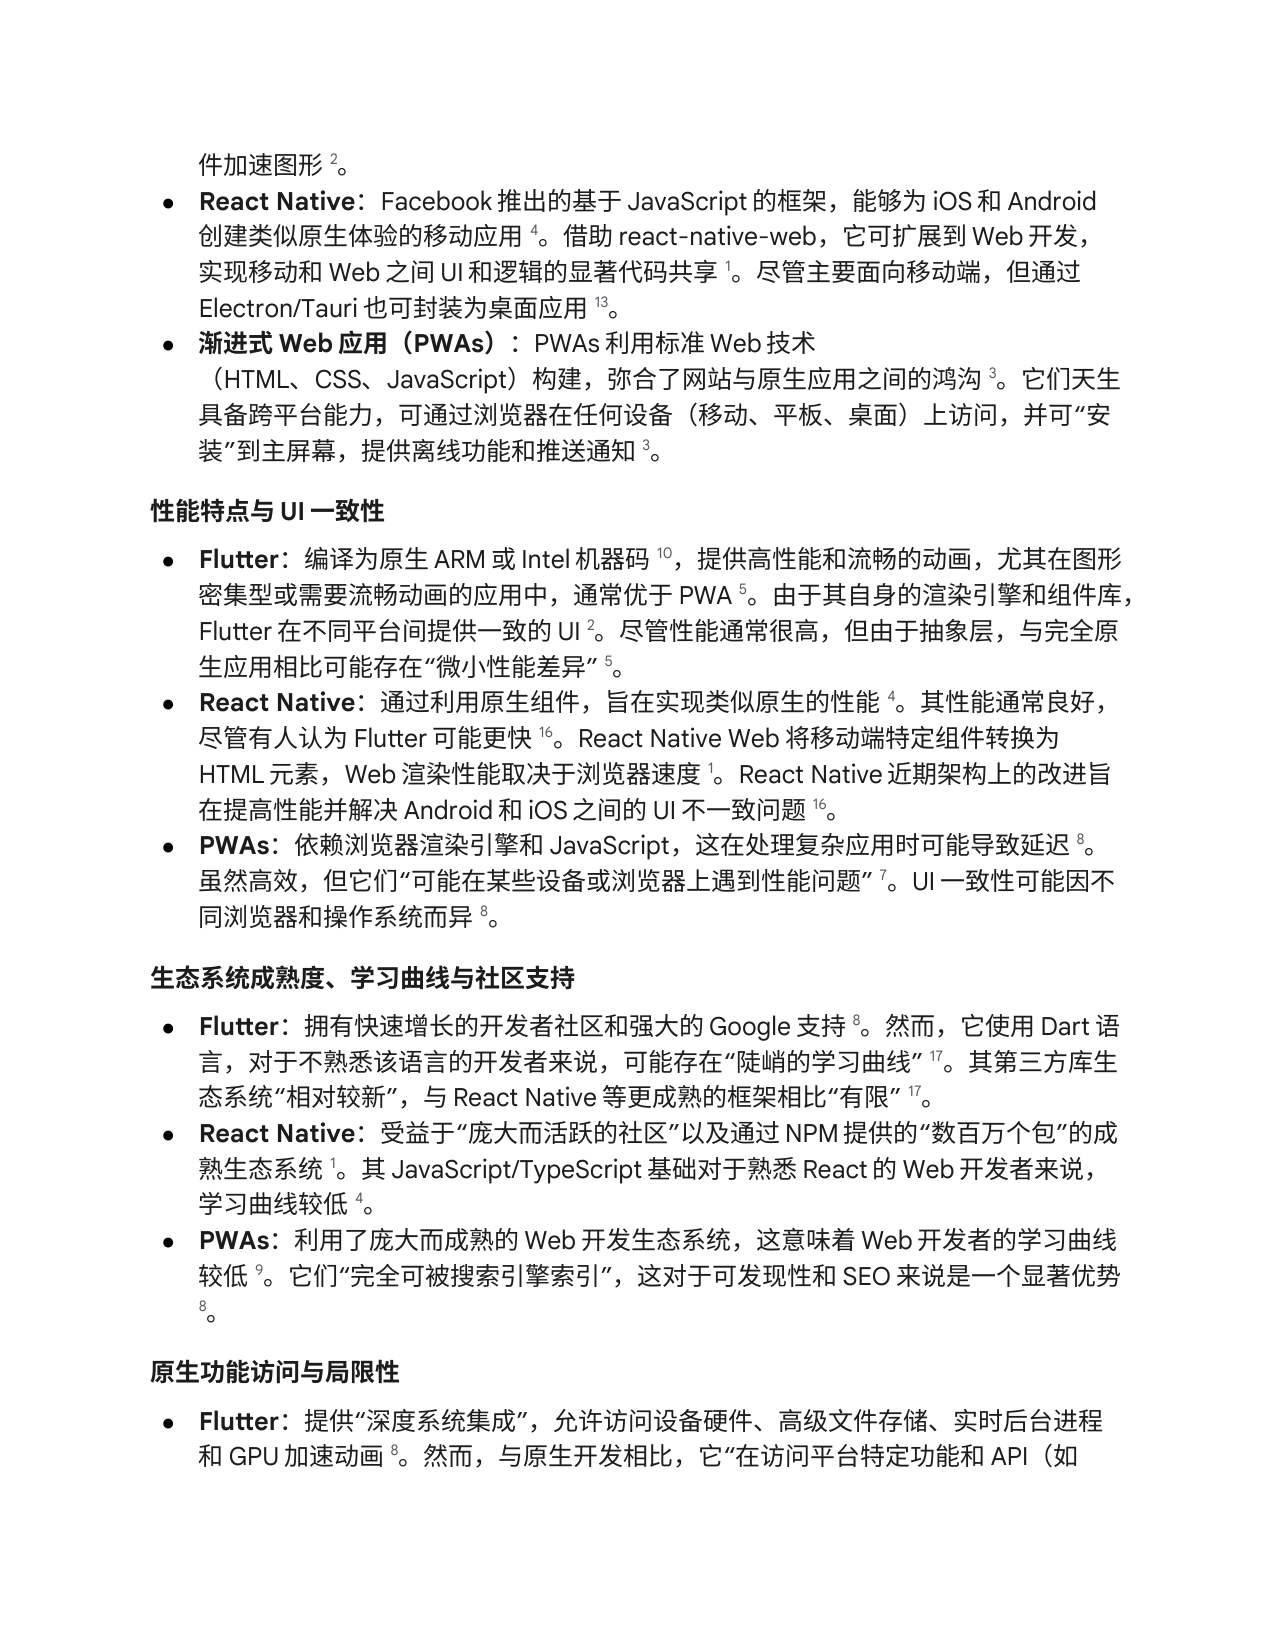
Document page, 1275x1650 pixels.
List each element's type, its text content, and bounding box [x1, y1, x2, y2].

list React Native：受益于“庞大而活跃的社区”以及通过NPM提供的“数百万个包”的成熟生态系统 1。其JavaScript/TypeScript基础对于熟悉React的Web开发者来说，学习曲线较低 4。 [161, 1118, 1125, 1221]
list React Native：Facebook推出的基于JavaScript的框架，能够为iOS和Android创建类似原生体验的移动应用 4。借助react-native-web，它可扩展到Web开发，实现移动和Web之间UI和逻辑的显著代码共享 1。尽管主要面向移动端，但通过Electron/Tauri也可封装为桌面应用 13。 [161, 186, 1125, 324]
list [161, 1406, 1125, 1473]
list PWAs：依赖浏览器渲染引擎和JavaScript，这在处理复杂应用时可能导致延迟 8。虽然高效，但它们“可能在某些设备或浏览器上遇到性能问题” 7。UI一致性可能因不同浏览器和操作系统而异 8。 [161, 831, 1125, 933]
subtitle 原生功能访问与局限性 [150, 1358, 1125, 1389]
list Flutter：拥有快速增长的开发者社区和强大的Google支持 8。然而，它使用Dart语言，对于不熟悉该语言的开发者来说，可能存在“陡峭的学习曲线” 17。其第三方库生态系统“相对较新”，与React Native等更成熟的框架相比“有限” 17。 [161, 1011, 1125, 1114]
subtitle 性能特点与UI一致性 [150, 497, 1125, 528]
list 渐进式Web应用（PWAs）：PWAs利用标准Web技术（HTML、CSS、JavaScript）构建，弥合了网站与原生应用之间的鸿沟 3。它们天生具备跨平台能力，可通过浏览器在任何设备（移动、平板、桌面）上访问，并可“安装”到主屏幕，提供离线功能和推送通知 3。 [161, 329, 1125, 467]
list Flutter：编译为原生ARM或Intel机器码 10，提供高性能和流畅的动画，尤其在图形密集型或需要流畅动画的应用中，通常优于PWA 5。由于其自身的渲染引擎和组件库，Flutter在不同平台间提供一致的UI 2。尽管性能通常很高，但由于抽象层，与完全原生应用相比可能存在“微小性能差异” 5。 [161, 545, 1125, 683]
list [161, 150, 1125, 181]
list PWAs：利用了庞大而成熟的Web开发生态系统，这意味着Web开发者的学习曲线较低 9。它们“完全可被搜索引擎索引”，这对于可发现性和SEO来说是一个显著优势 8。 [161, 1225, 1125, 1328]
subtitle 生态系统成熟度、学习曲线与社区支持 [150, 963, 1125, 994]
list React Native：通过利用原生组件，旨在实现类似原生的性能 4。其性能通常良好，尽管有人认为Flutter可能更快 16。React Native Web将移动端特定组件转换为HTML元素，Web渲染性能取决于浏览器速度 1。React Native近期架构上的改进旨在提高性能并解决Android和iOS之间的UI不一致问题 16。 [161, 688, 1125, 826]
